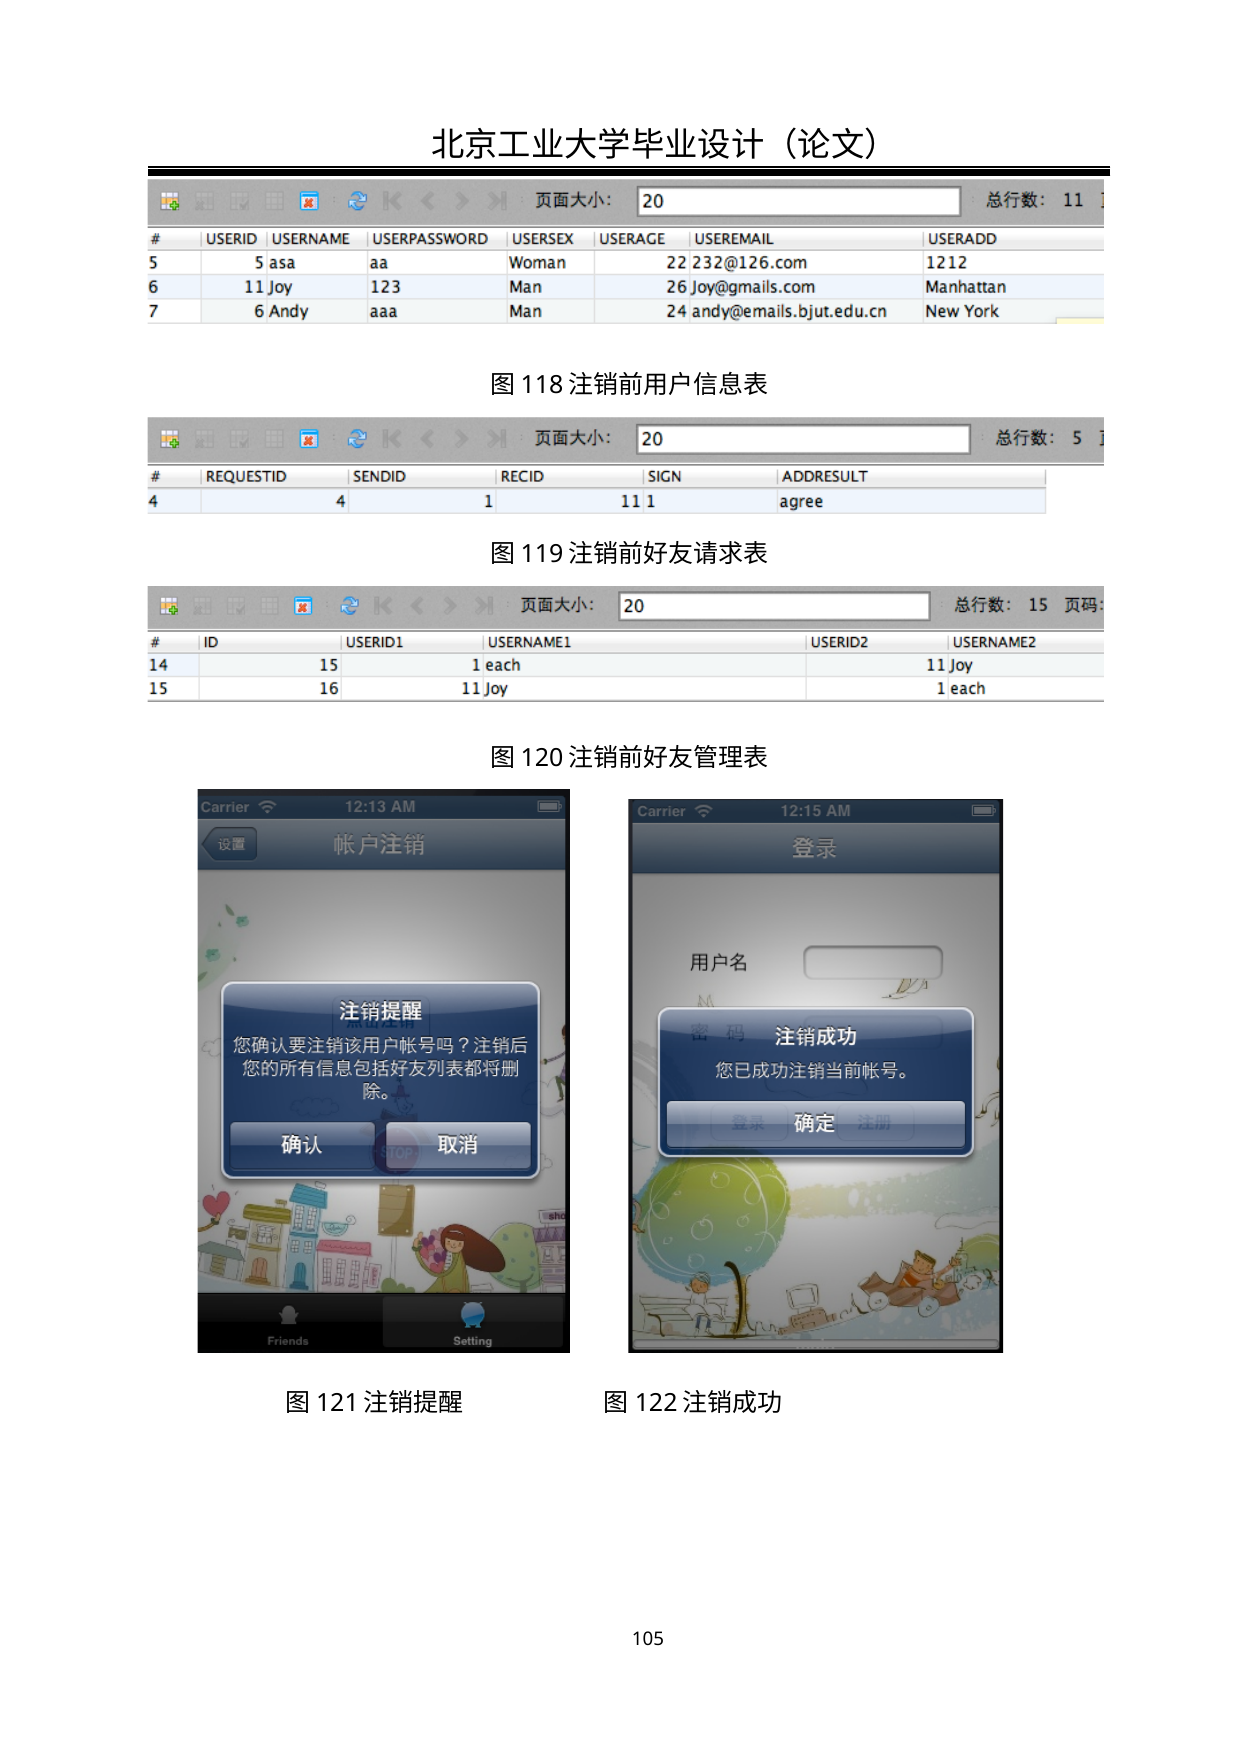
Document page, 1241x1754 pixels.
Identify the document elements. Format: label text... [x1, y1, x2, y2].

picture [628, 799, 1004, 1353]
picture [147, 416, 1104, 514]
picture [147, 178, 1104, 324]
picture [197, 789, 570, 1353]
picture [147, 586, 1104, 702]
